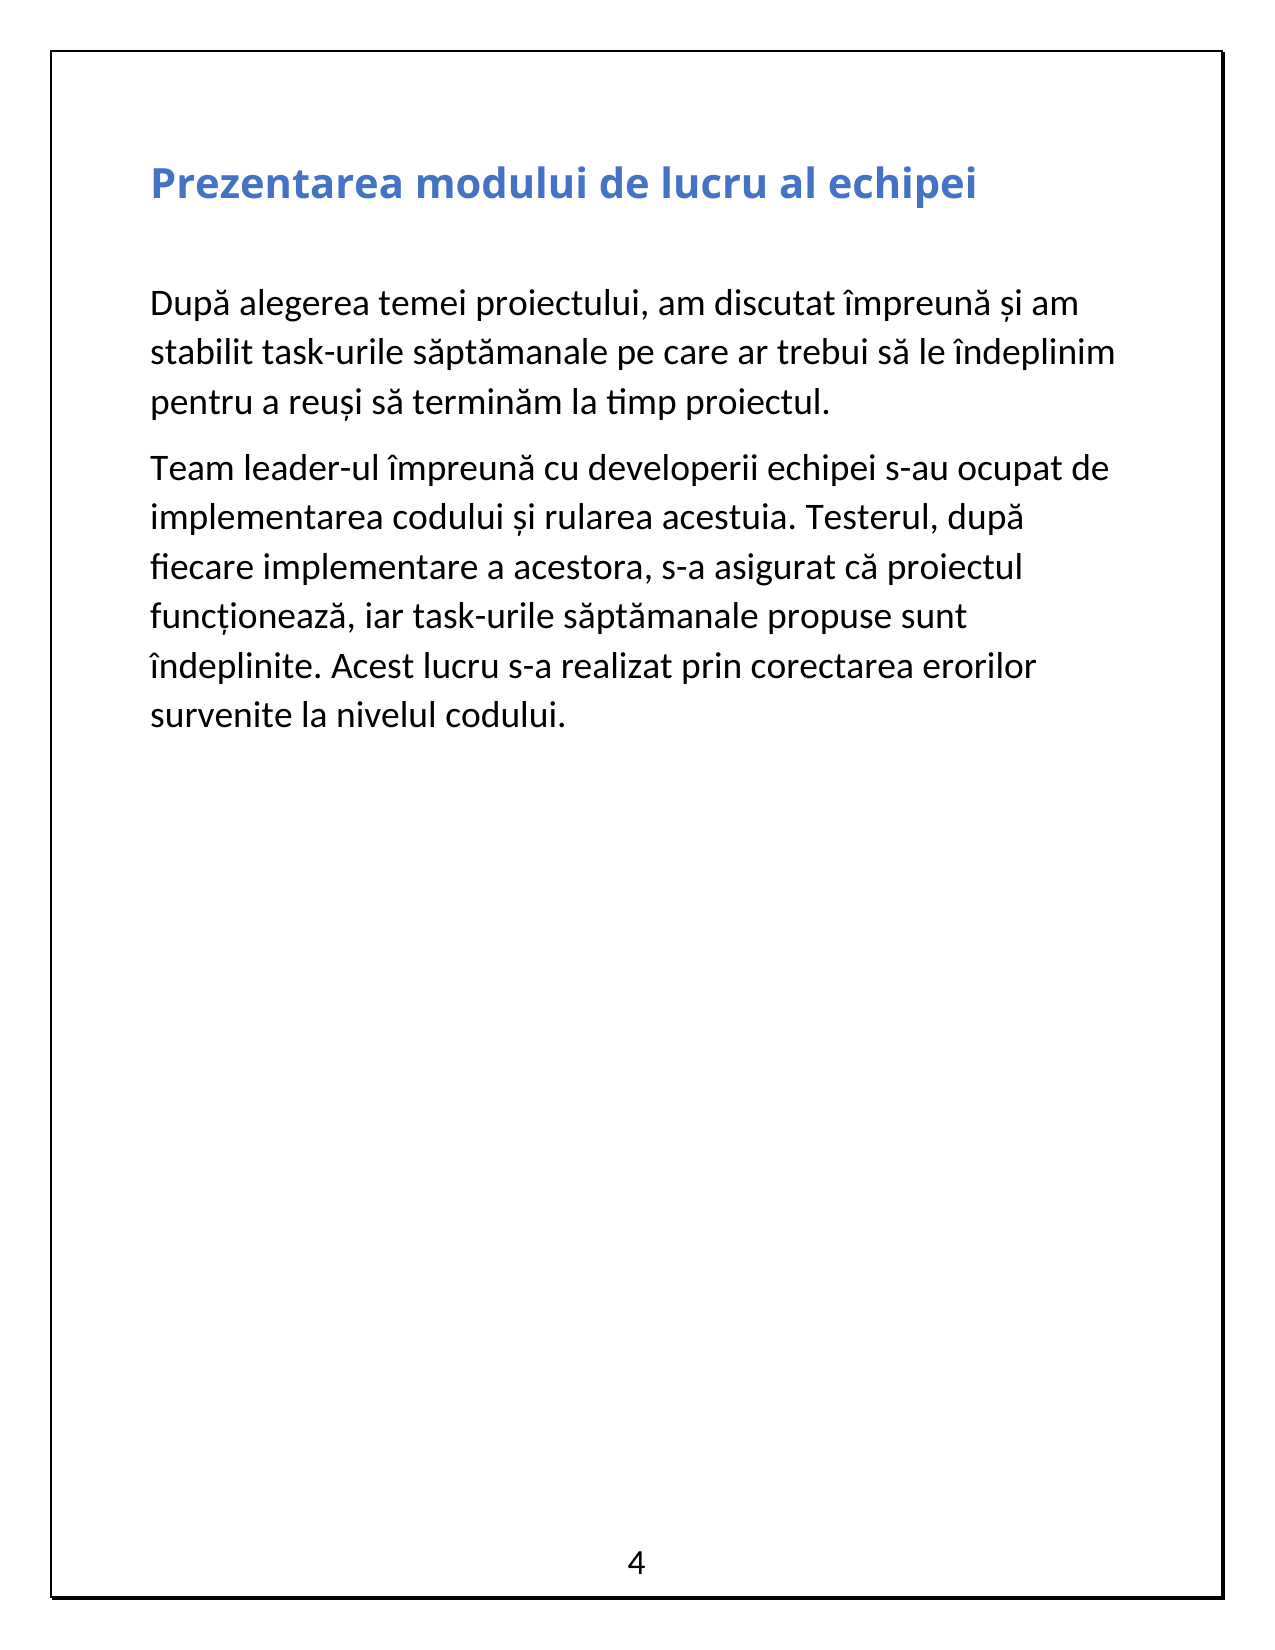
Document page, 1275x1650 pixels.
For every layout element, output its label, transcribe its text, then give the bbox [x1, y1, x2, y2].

text După alegerea temei proiectului, am discutat împreună și am stabilit task-urile săptămanale pe care ar trebui să le îndeplinim pentru a reuși să terminăm la timp proiectul. [150, 279, 1123, 423]
text Team leader-ul împreună cu developerii echipei s-au ocupat de implementarea codului și rularea acestuia. Testerul, după fiecare implementare a acestora, s-a asigurat că proiectul funcționează, iar task-urile săptămanale propuse sunt îndeplinite. Acest lucru s-a realizat prin corectarea erorilor survenite la nivelul codului. [150, 444, 1123, 737]
subtitle Prezentarea modului de lucru al echipei [150, 154, 1123, 211]
